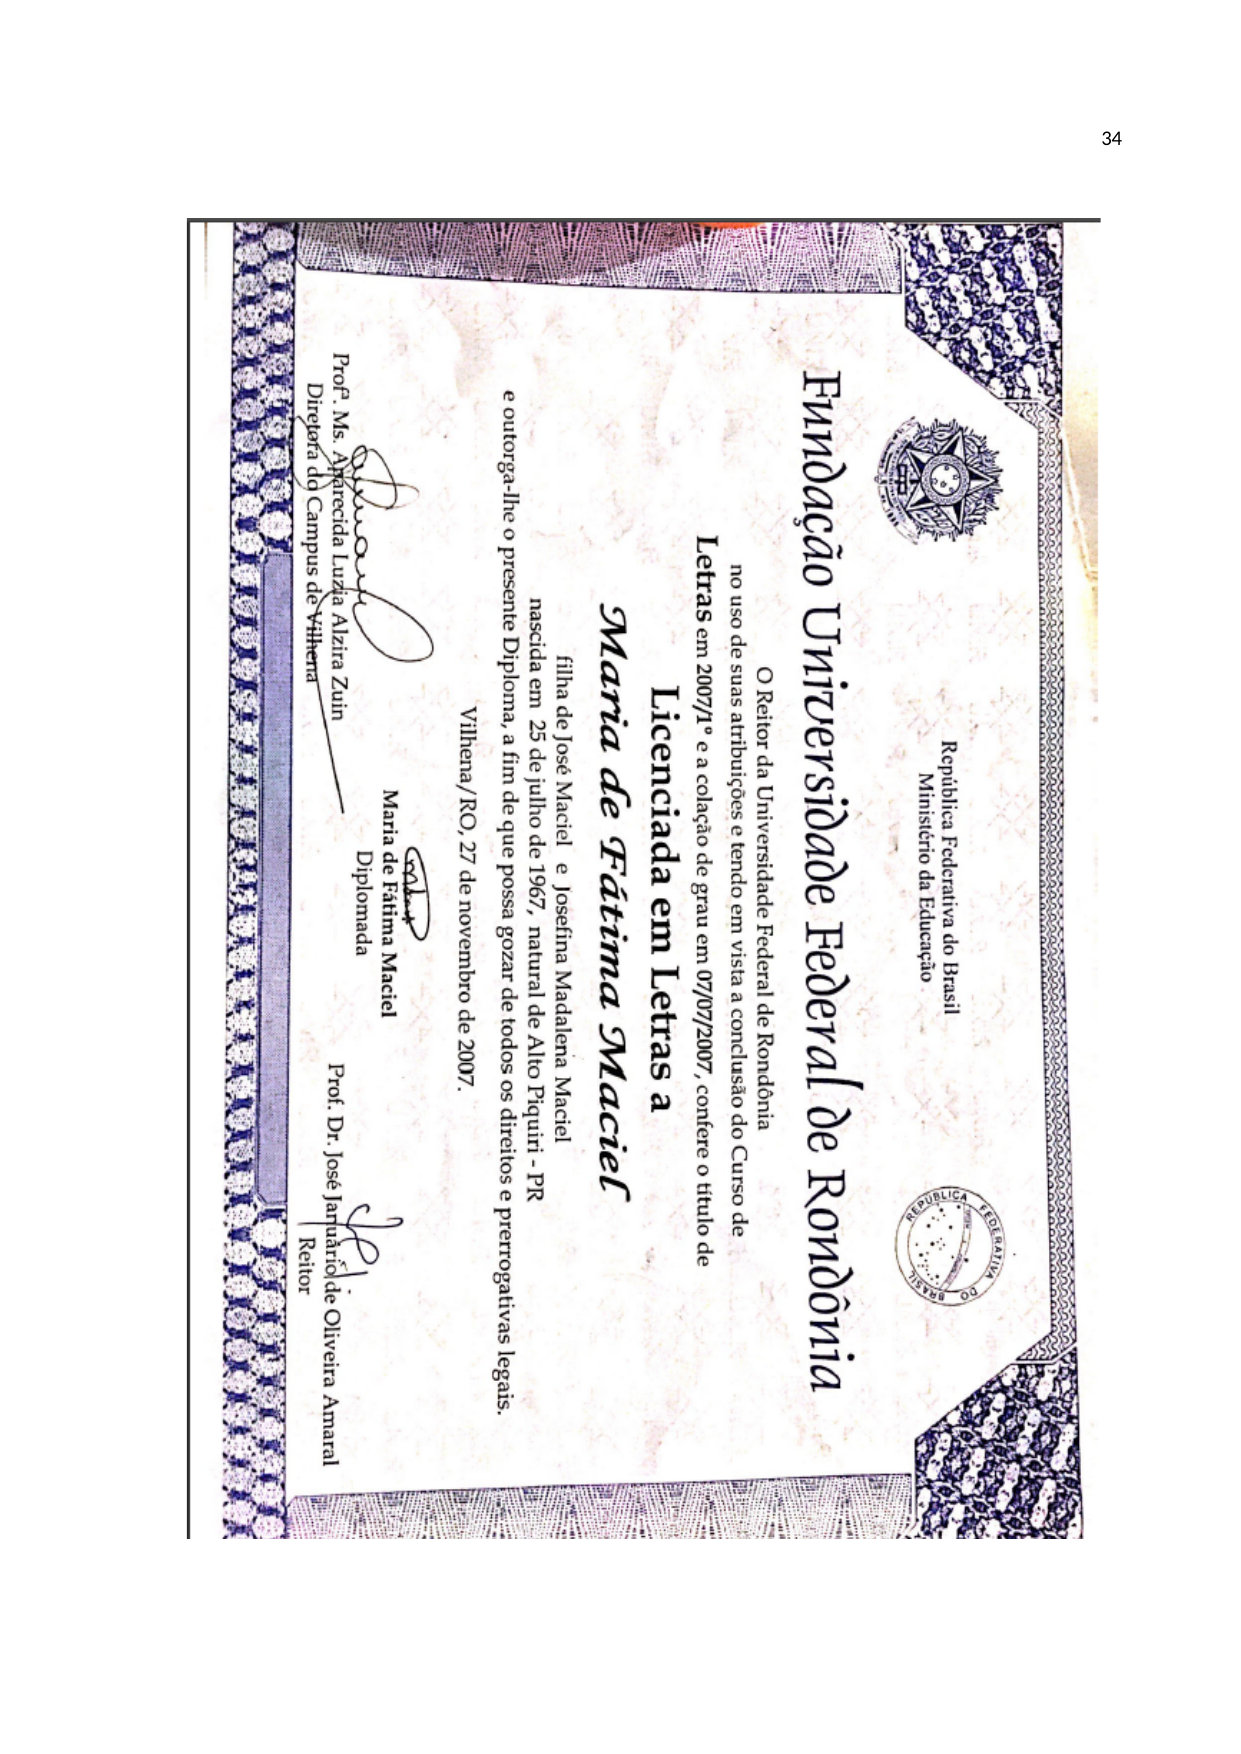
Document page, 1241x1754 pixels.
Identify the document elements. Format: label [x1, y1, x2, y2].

picture [186, 218, 1101, 1539]
